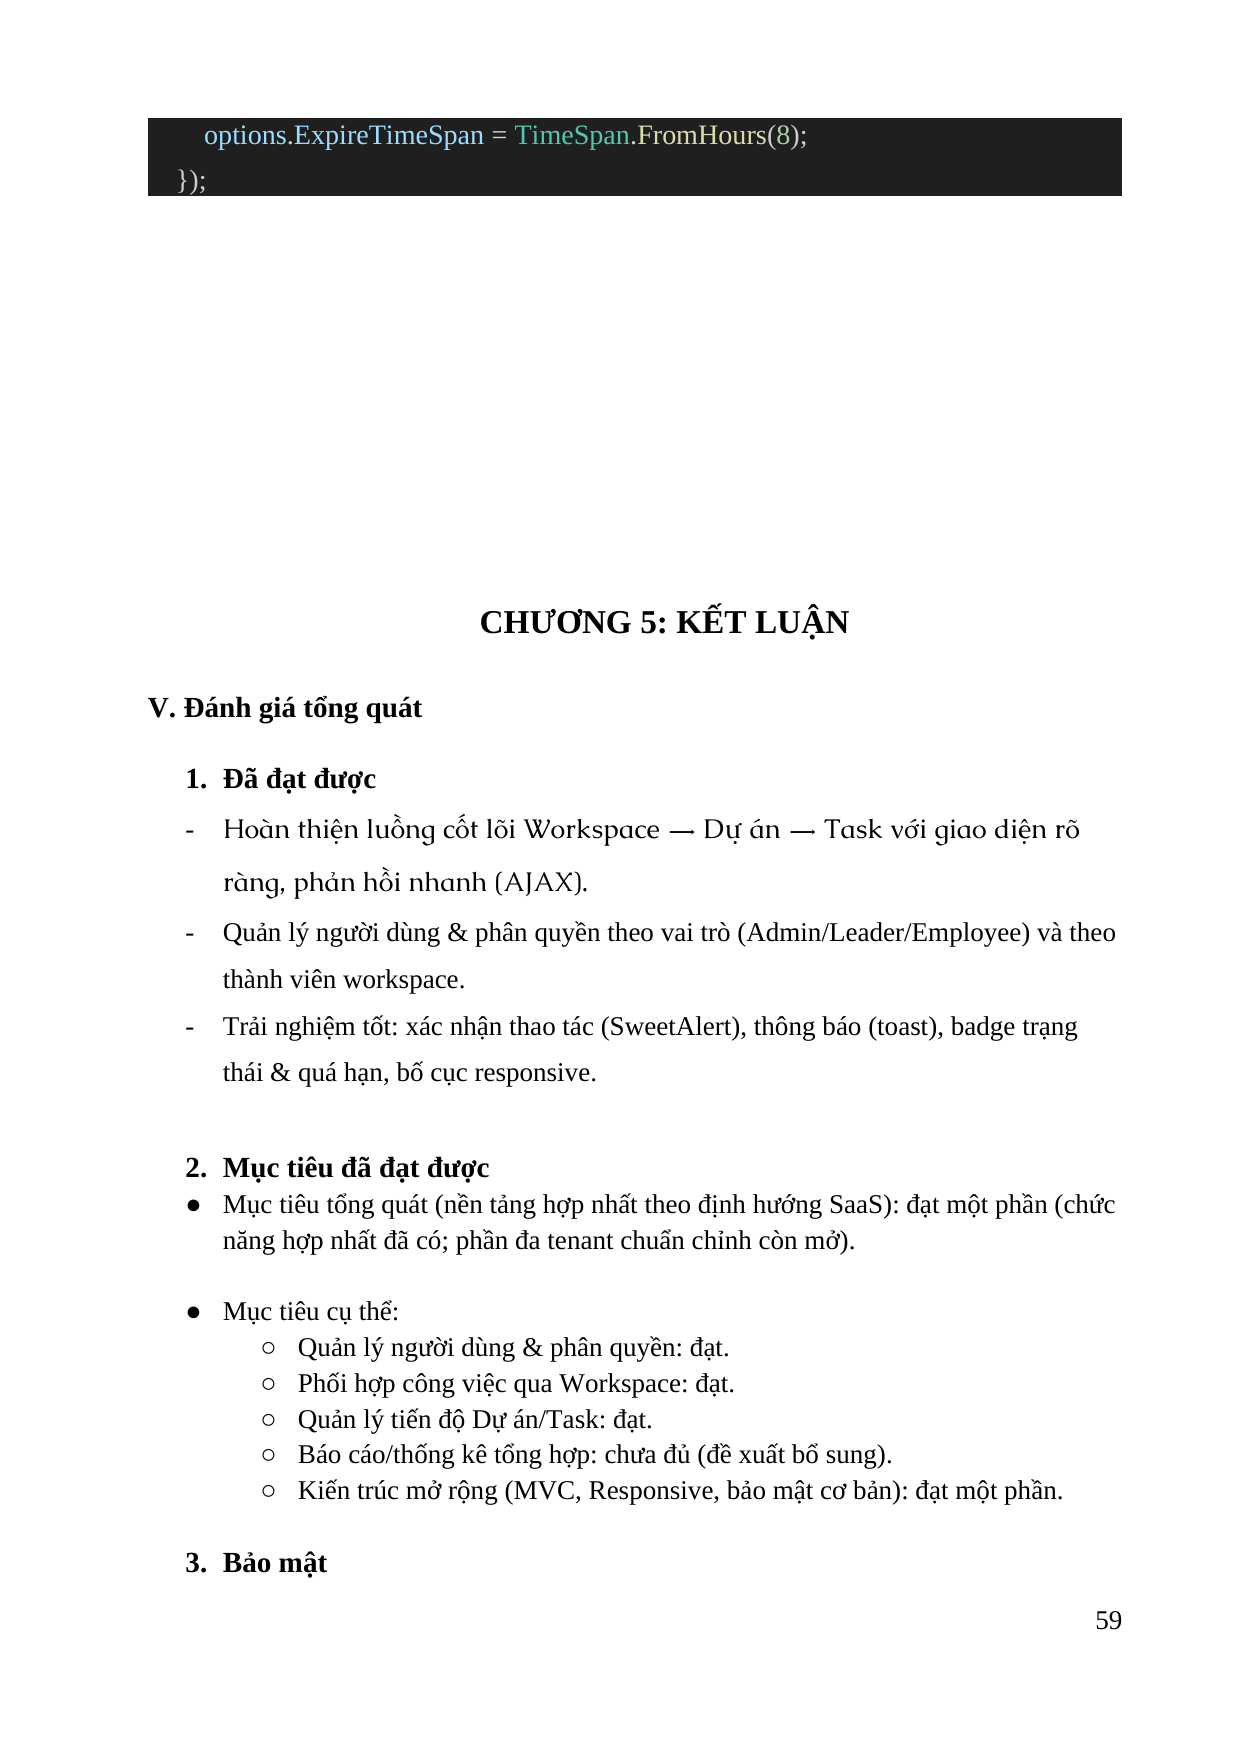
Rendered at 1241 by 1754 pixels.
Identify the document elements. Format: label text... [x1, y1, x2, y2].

list Phối hợp công việc qua Workspace: đạt. [260, 1367, 1122, 1398]
text }); [148, 163, 1122, 196]
list Kiến trúc mở rộng (MVC, Responsive, bảo mật cơ bản): đạt một phần. [260, 1474, 1122, 1541]
list Báo cáo/thống kê tổng hợp: chưa đủ (đề xuất bổ sung). [260, 1438, 1122, 1469]
subtitle V. Đánh giá tổng quát [148, 691, 1122, 724]
subtitle Bảo mật [185, 1546, 1122, 1579]
text options.ExpireTimeSpan = TimeSpan.FromHours(8); [148, 118, 1122, 150]
subtitle CHƯƠNG 5: KẾT LUẬN [148, 602, 1122, 641]
list Mục tiêu cụ thể: [185, 1296, 1122, 1327]
list Quản lý người dùng & phân quyền theo vai trò (Admin/Leader/Employee) và theo thành viên workspace. [185, 916, 1122, 994]
list Quản lý người dùng & phân quyền: đạt. [260, 1331, 1122, 1362]
list Trải nghiệm tốt: xác nhận thao tác (SweetAlert), thông báo (toast), badge trạng thái & quá hạn, bố cục responsive. [185, 1010, 1122, 1134]
list Quản lý tiến độ Dự án/Task: đạt. [260, 1403, 1122, 1434]
subtitle Đã đạt được [185, 762, 1122, 795]
subtitle Mục tiêu đã đạt được [185, 1150, 1122, 1183]
list Mục tiêu tổng quát (nền tảng hợp nhất theo định hướng SaaS): đạt một phần (chức năng hợp nhất đã có; phần đa tenant chuẩn chỉnh còn mở). [185, 1188, 1122, 1291]
